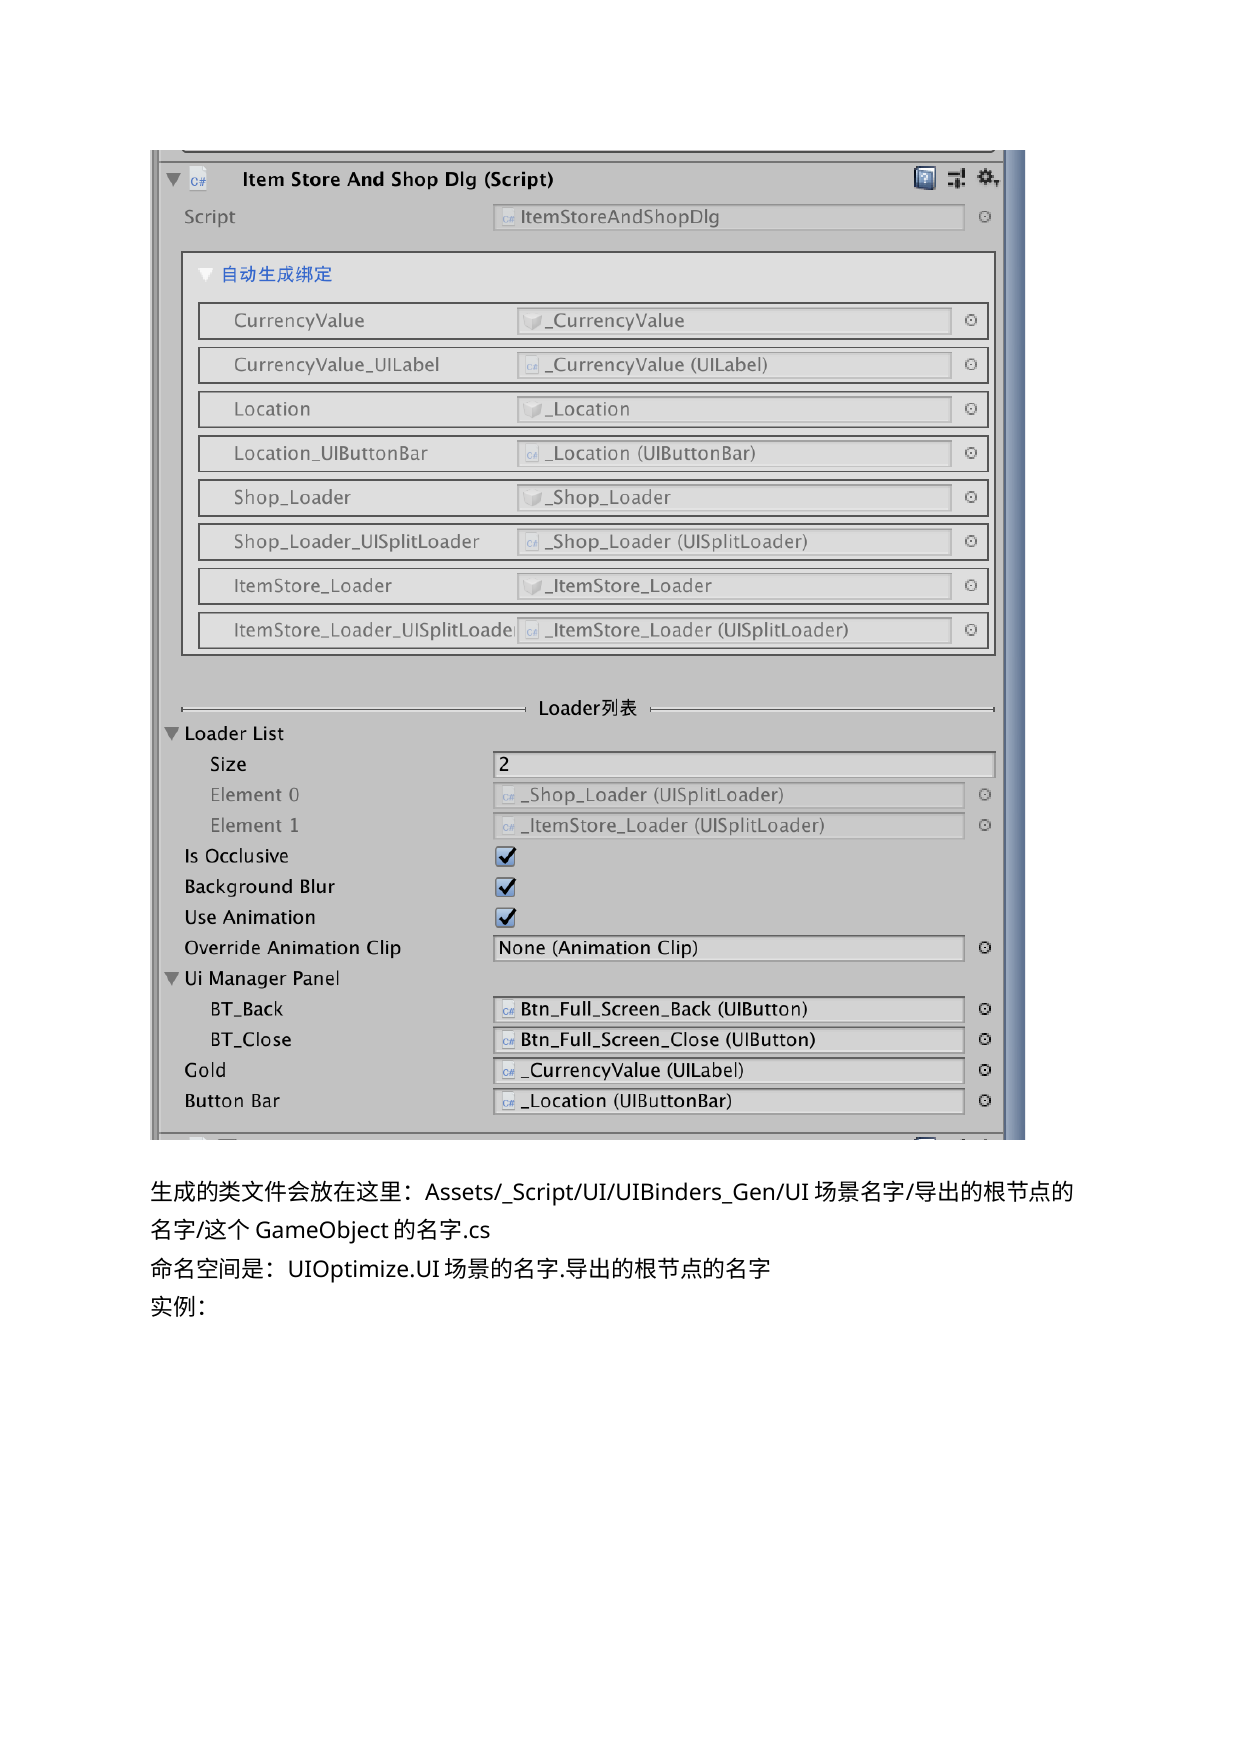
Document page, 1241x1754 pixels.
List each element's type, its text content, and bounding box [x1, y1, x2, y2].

text 命名空间是：UIOptimize.UI场景的名字.导出的根节点的名字 [150, 1250, 1090, 1284]
text 实例： [150, 1289, 1090, 1322]
picture [150, 150, 1025, 1140]
text 生成的类文件会放在这里：Assets/_Script/UI/UIBinders_Gen/UI场景名字/导出的根节点的名字/这个GameObject的名字.cs [150, 1174, 1090, 1245]
